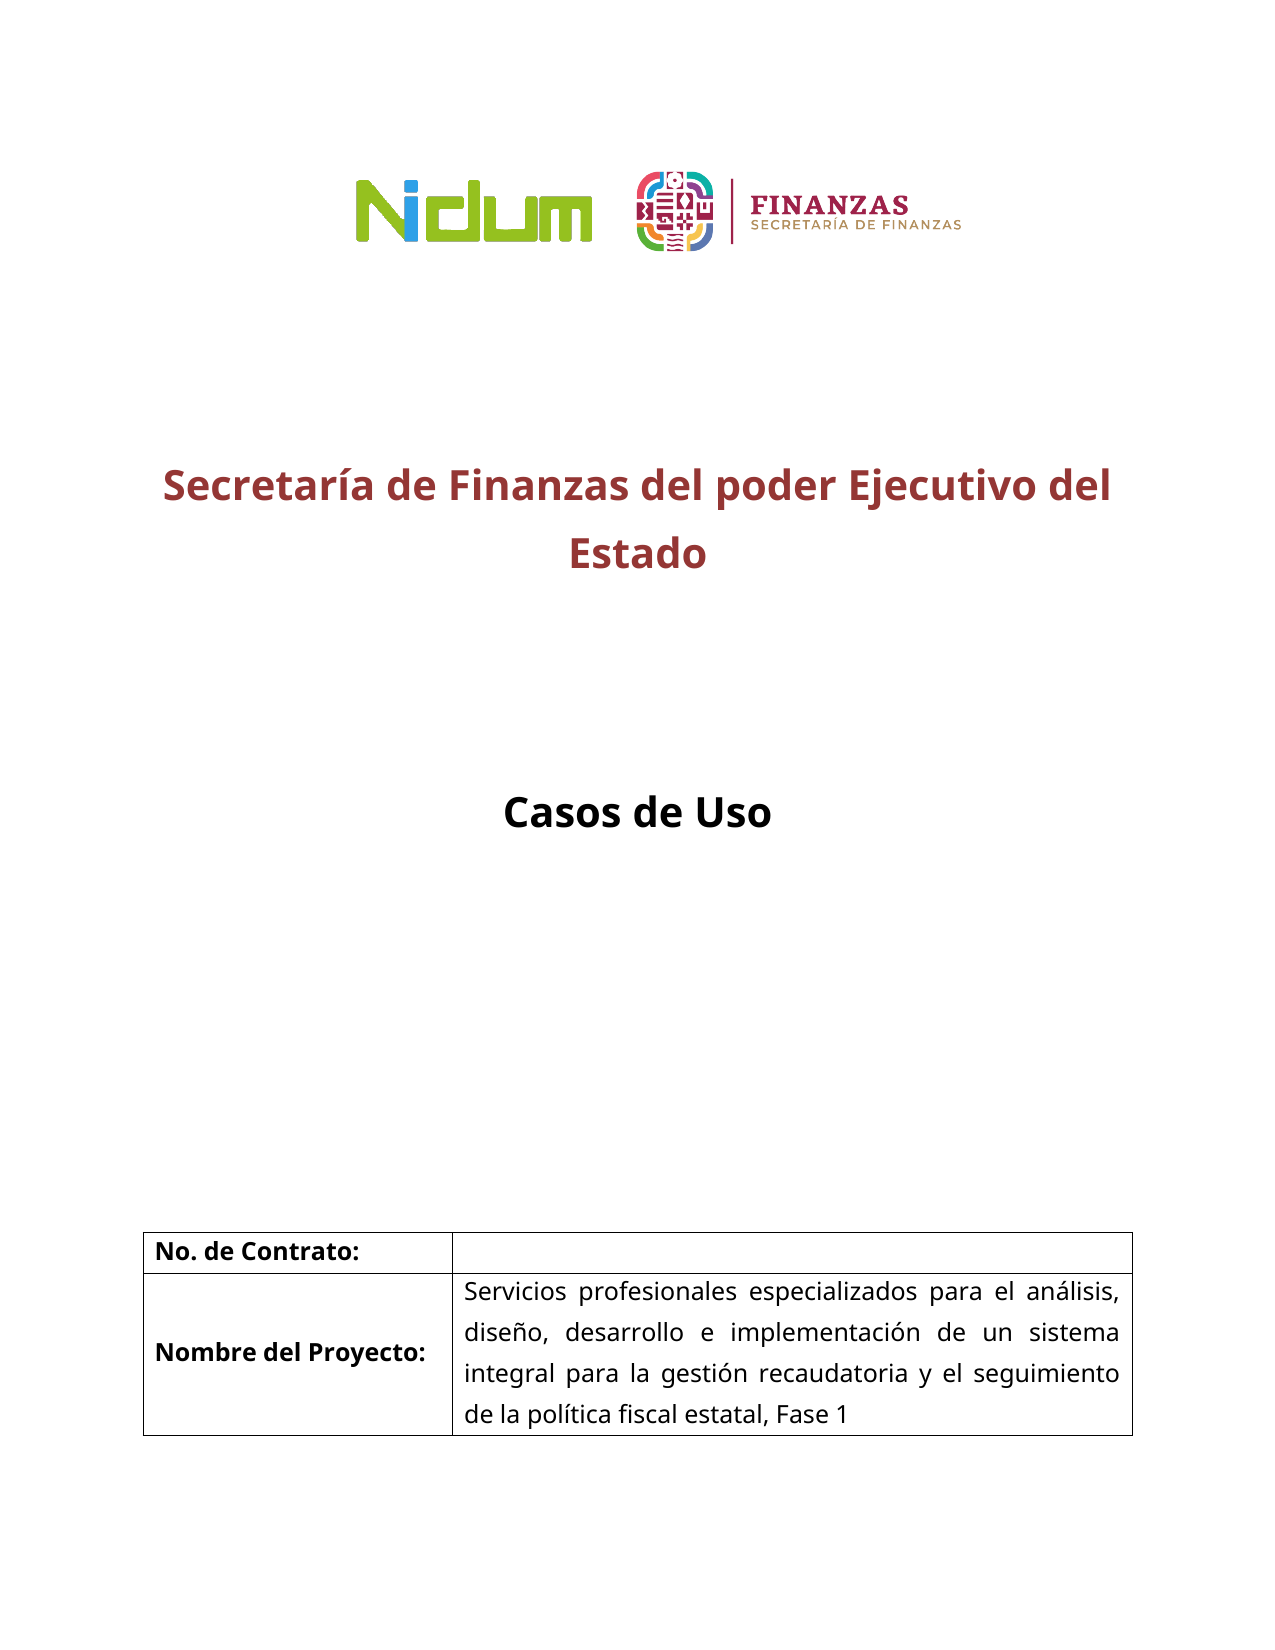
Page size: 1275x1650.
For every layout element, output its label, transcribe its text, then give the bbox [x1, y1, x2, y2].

table_header [453, 1233, 1132, 1273]
picture [344, 175, 604, 243]
title Casos de Uso [112, 783, 1162, 840]
picture [629, 163, 983, 259]
table_cell Servicios profesionales especializados para el análisis, diseño, desarrollo e implementación de un sistema integral para la gestión recaudatoria y el seguimiento de la política fiscal estatal, Fase 1 [453, 1274, 1132, 1435]
table_header No. de Contrato: [144, 1233, 452, 1273]
title Secretaría de Finanzas del poder Ejecutivo del Estado [112, 456, 1162, 581]
table_cell Nombre del Proyecto: [144, 1274, 452, 1435]
